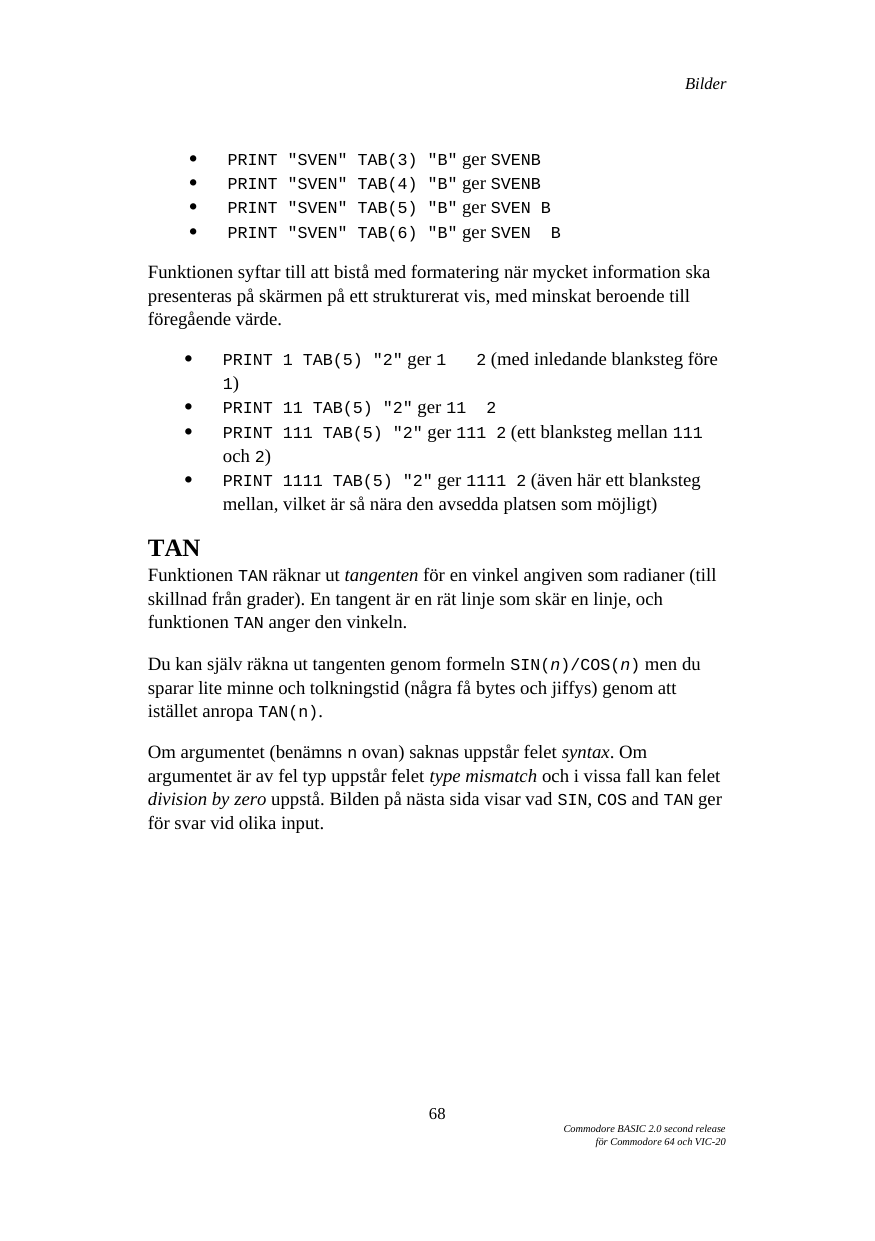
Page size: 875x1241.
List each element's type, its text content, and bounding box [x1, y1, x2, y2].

text Funktionen TAN räknar ut tangenten för en vinkel angiven som radianer (till skillnad från grader). En tangent är en rät linje som skär en linje, och funktionen TAN anger den vinkeln. [148, 564, 726, 634]
text Du kan själv räkna ut tangenten genom formeln SIN(n)/COS(n) men du sparar lite minne och tolkningstid (några få bytes och jiffys) genom att istället anropa TAN(n). [148, 652, 726, 722]
subtitle TAN [148, 533, 726, 562]
list PRINT 1 TAB(5) "2" ger 1 2 (med inledande blanksteg före 1) [185, 348, 726, 394]
list PRINT "SVEN" TAB(5) "B" ger SVEN B [190, 196, 726, 219]
list PRINT "SVEN" TAB(6) "B" ger SVEN B [190, 221, 726, 243]
text Om argumentet (benämns n ovan) saknas uppstår felet syntax. Om argumentet är av fel typ uppstår felet type mismatch och i vissa fall kan felet division by zero uppstå. Bilden på nästa sida visar vad SIN, COS and TAN ger för svar vid olika input. [148, 741, 726, 834]
list PRINT "SVEN" TAB(4) "B" ger SVENB [190, 172, 726, 194]
list PRINT 11 TAB(5) "2" ger 11 2 [185, 396, 726, 419]
list PRINT 1111 TAB(5) "2" ger 1111 2 (även här ett blanksteg mellan, vilket är så nära den avsedda platsen som möjligt) [185, 469, 726, 515]
list PRINT 111 TAB(5) "2" ger 111 2 (ett blanksteg mellan 111 och 2) [185, 421, 726, 467]
list PRINT "SVEN" TAB(3) "B" ger SVENB [190, 148, 726, 170]
text Funktionen syftar till att bistå med formatering när mycket information ska presenteras på skärmen på ett strukturerat vis, med minskat beroende till föregående värde. [148, 261, 726, 329]
